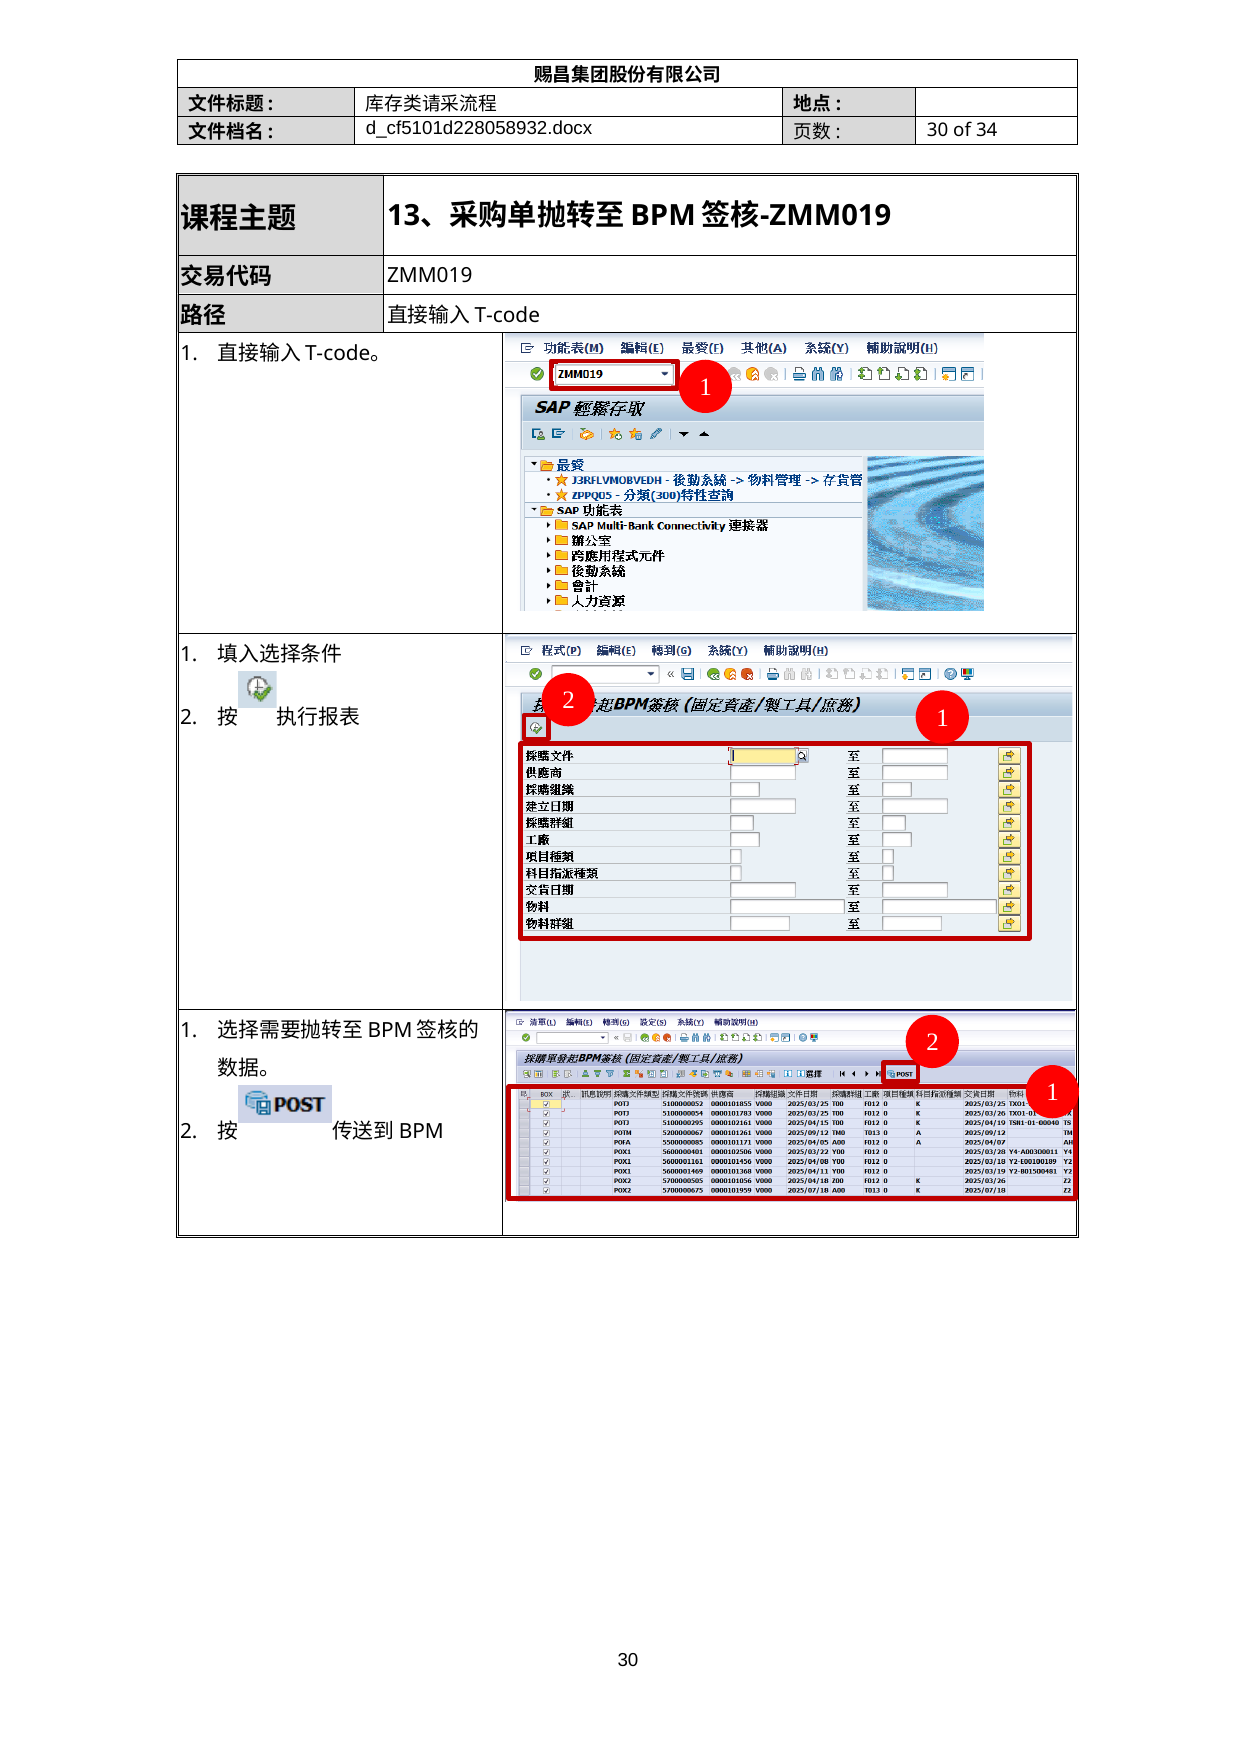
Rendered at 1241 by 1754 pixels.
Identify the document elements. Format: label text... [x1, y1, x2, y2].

table_header 课程主题 [179, 176, 383, 255]
picture [505, 634, 1073, 1001]
picture [238, 1085, 332, 1123]
table_cell 直接输入T-code [384, 295, 1076, 332]
table_cell 选择需要抛转至BPM签核的数据。 按传送到BPM [179, 1010, 502, 1235]
table_header 13、采购单抛转至BPM签核-ZMM019 [384, 176, 1076, 255]
table_cell ZMM019 [384, 256, 1076, 293]
picture [505, 333, 984, 611]
table_cell 路径 [179, 295, 383, 332]
picture [238, 671, 277, 708]
picture [505, 1010, 1075, 1202]
table_cell [503, 634, 1076, 1009]
table_cell 填入选择条件 按执行报表 [179, 634, 502, 1009]
table_cell [503, 333, 1076, 633]
picture [886, 1065, 916, 1079]
picture [511, 1089, 1073, 1196]
table_cell 直接输入T-code。 [179, 333, 502, 633]
table_cell [503, 1010, 1076, 1235]
table_cell 交易代码 [179, 256, 383, 293]
